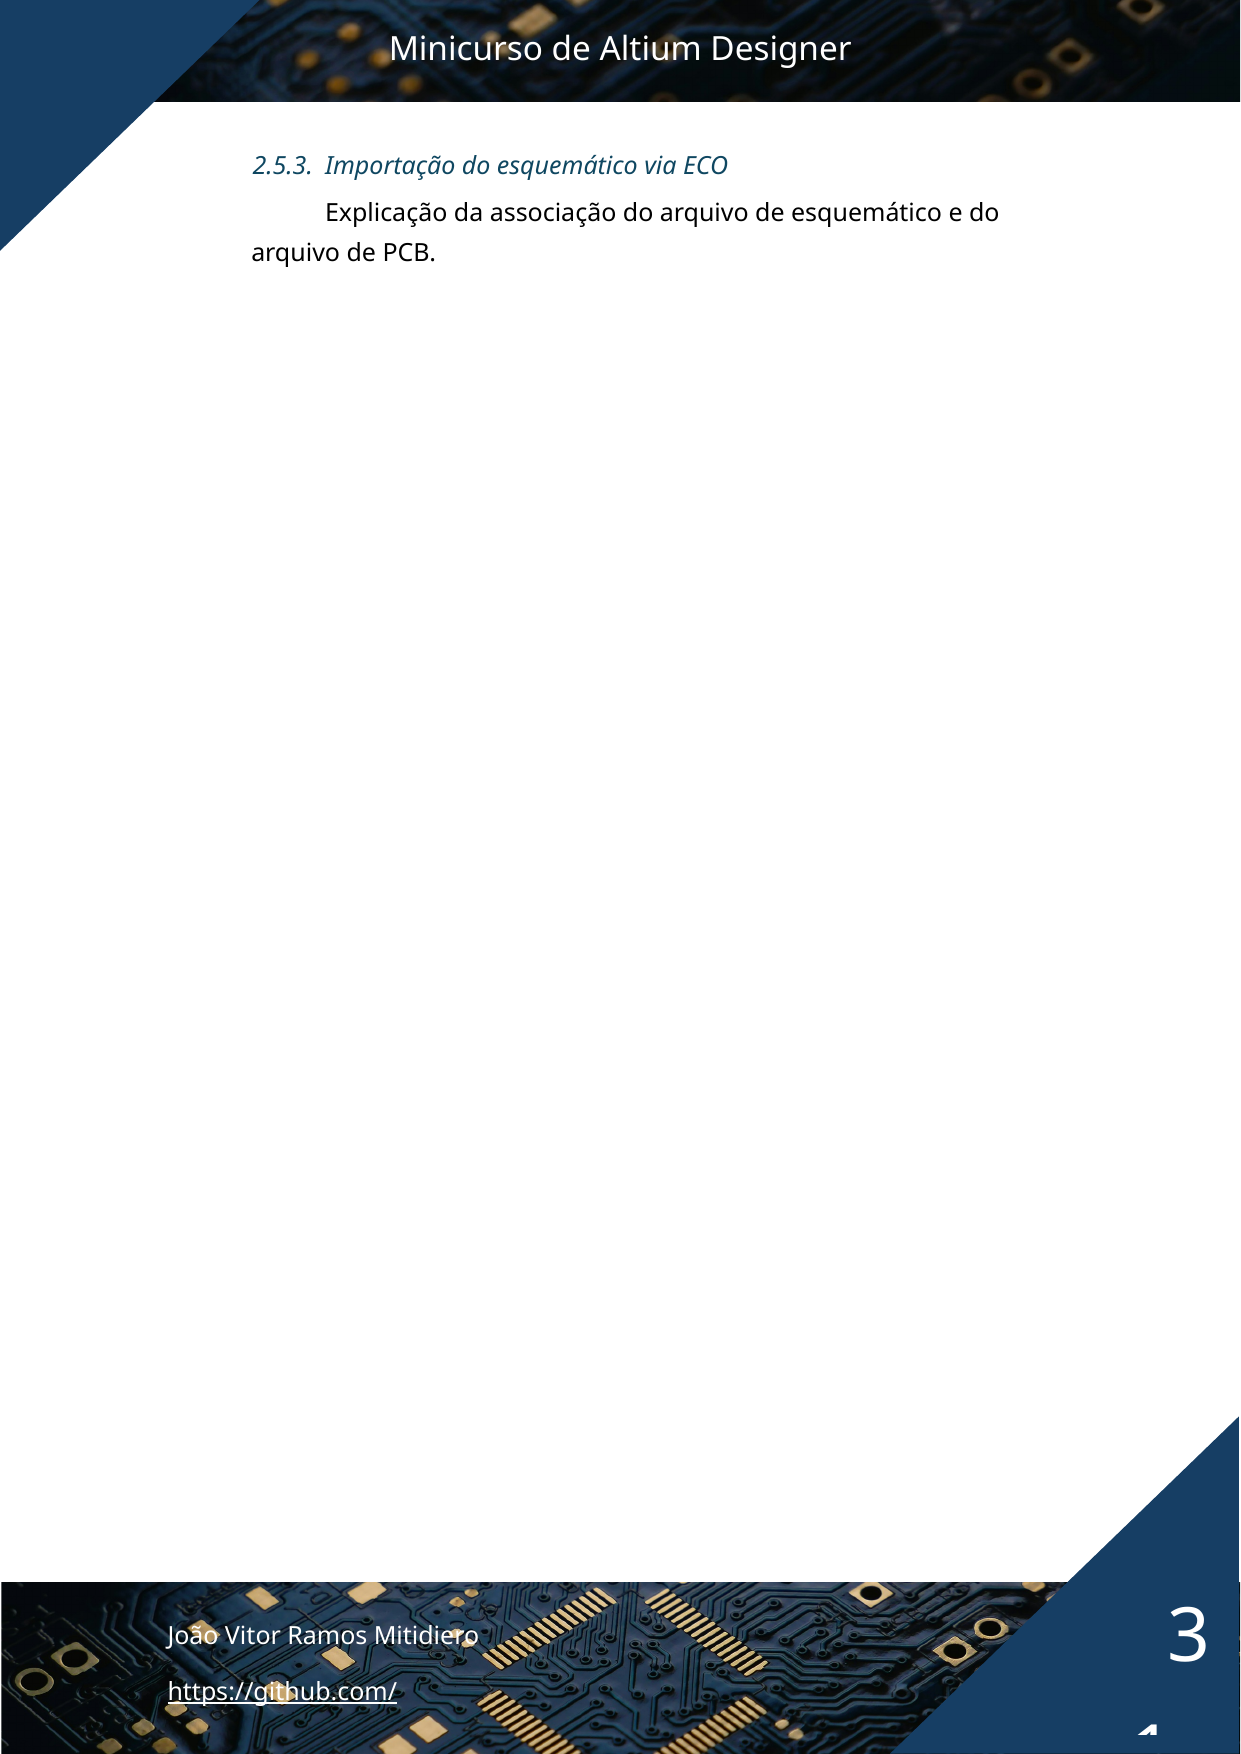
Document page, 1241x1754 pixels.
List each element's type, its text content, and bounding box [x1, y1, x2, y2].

picture [1, 1582, 1066, 1754]
subtitle Importação do esquemático via ECO [252, 148, 1063, 182]
picture [156, 0, 1241, 102]
text Explicação da associação do arquivo de esquemático e do arquivo de PCB. [251, 195, 1063, 268]
